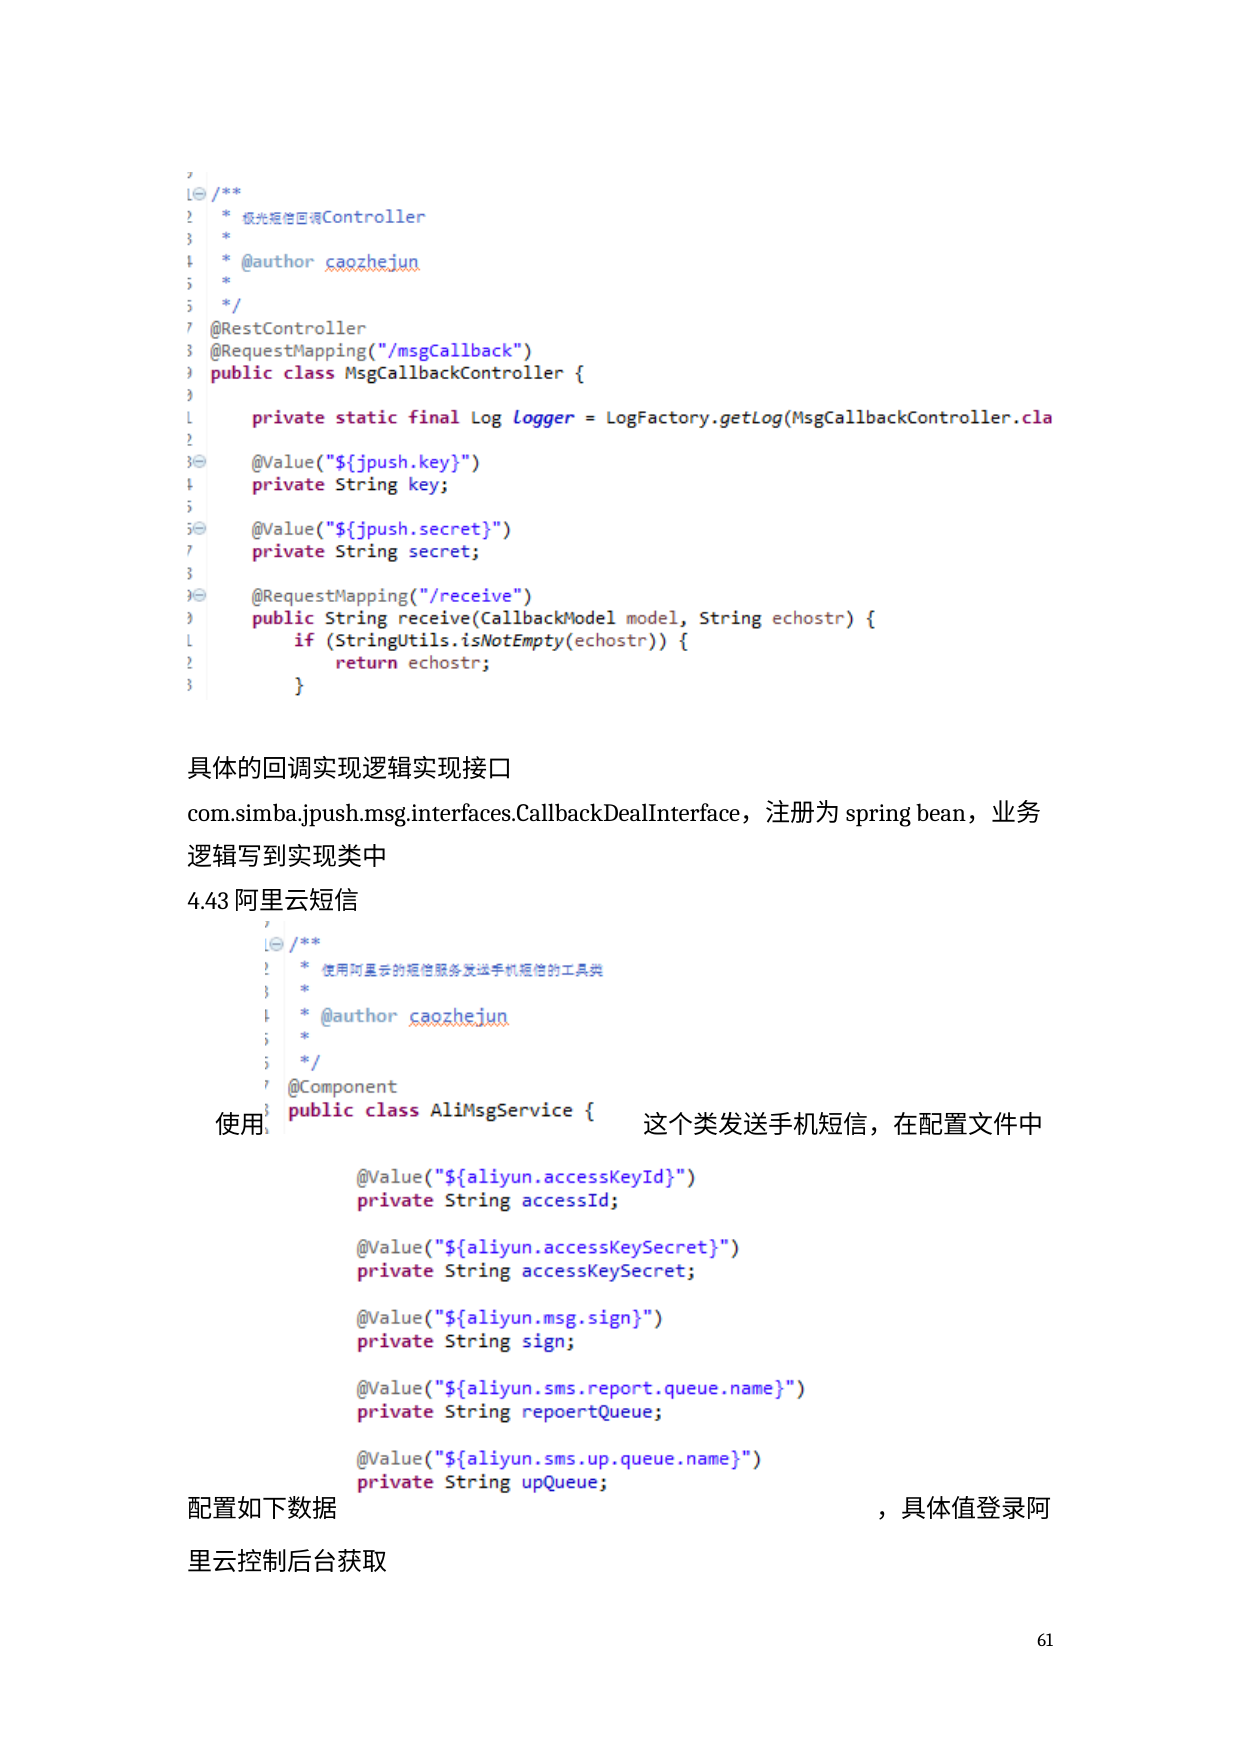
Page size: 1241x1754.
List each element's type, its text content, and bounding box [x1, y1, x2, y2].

text 4.43 阿里云短信 [187, 877, 1053, 921]
picture [265, 921, 644, 1134]
text 具体的回调实现逻辑实现接口com.simba.jpush.msg.interfaces.CallbackDealInterface，注册为spring bean，业务逻辑写到实现类中 [187, 745, 1053, 877]
picture [337, 1141, 877, 1504]
picture [187, 172, 1053, 700]
